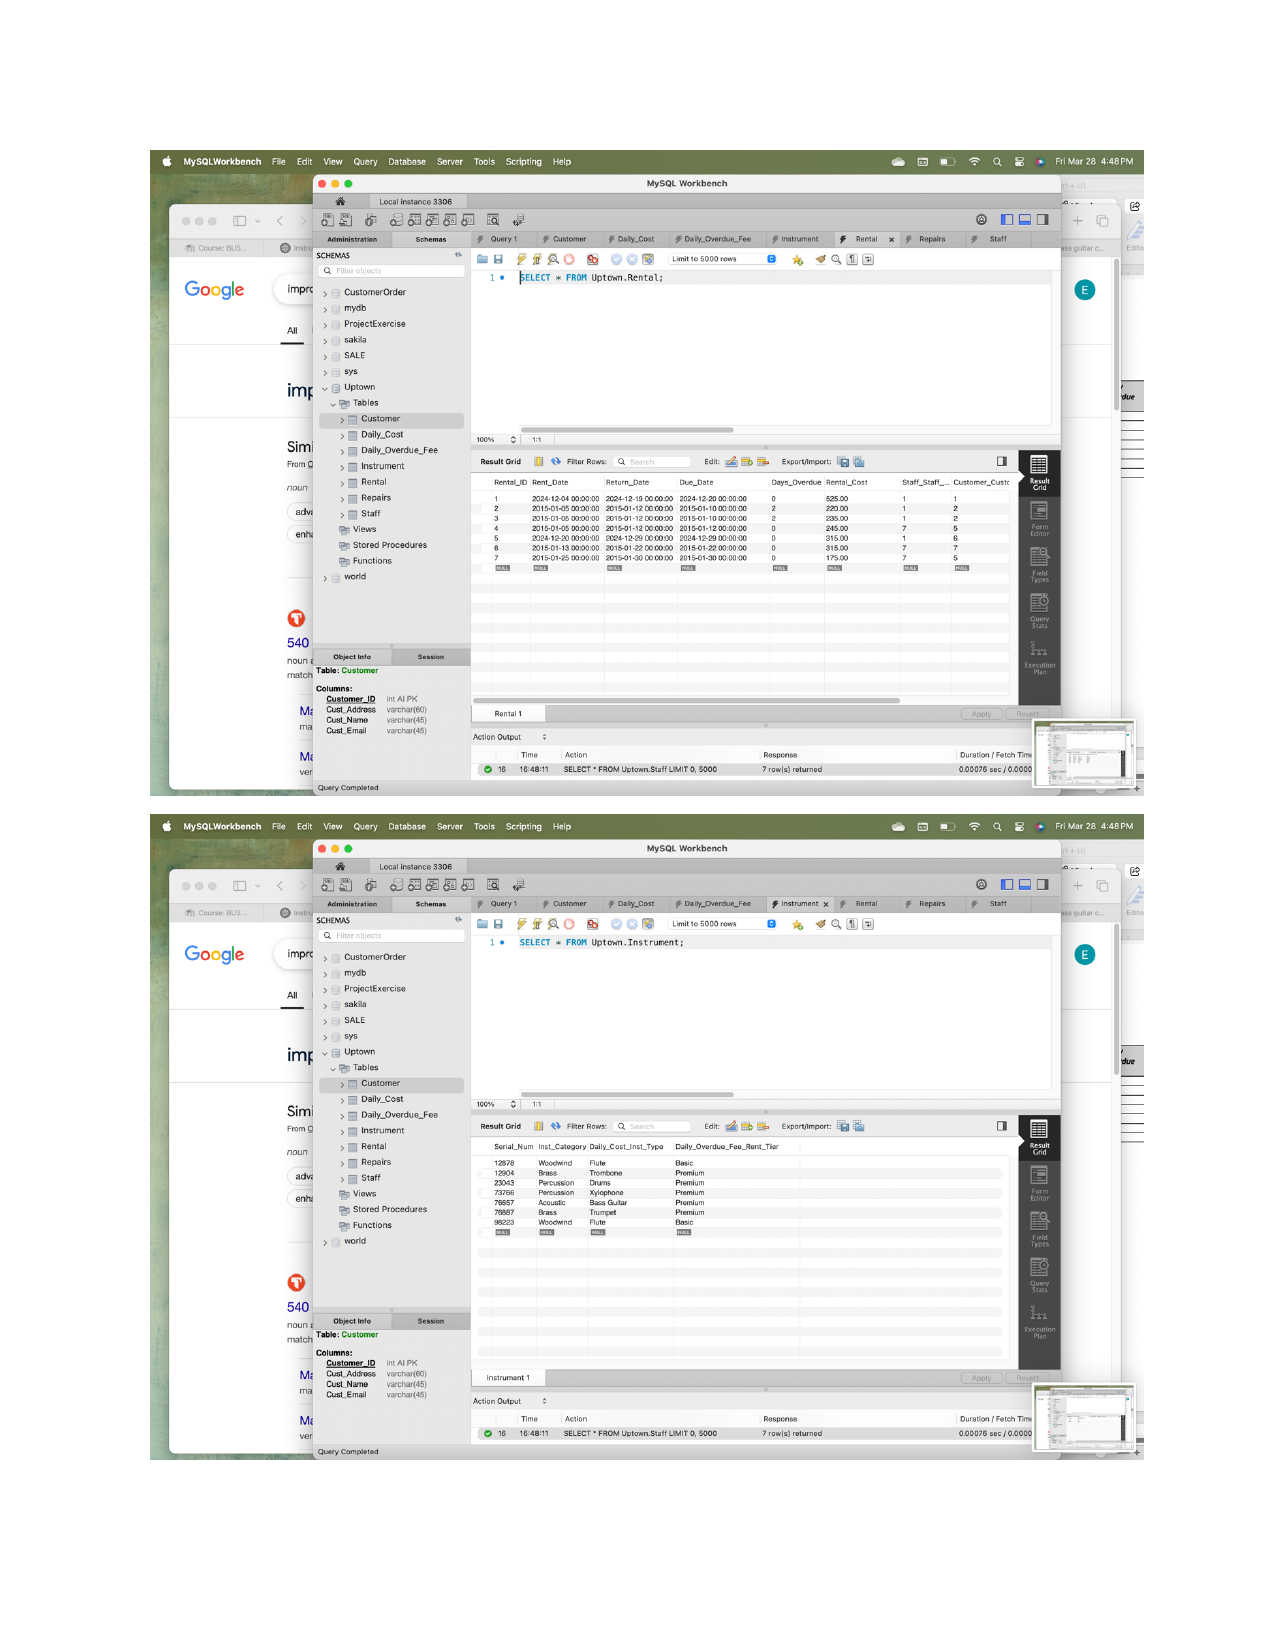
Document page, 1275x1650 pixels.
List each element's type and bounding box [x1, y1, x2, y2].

picture [150, 150, 1144, 796]
picture [150, 814, 1144, 1460]
